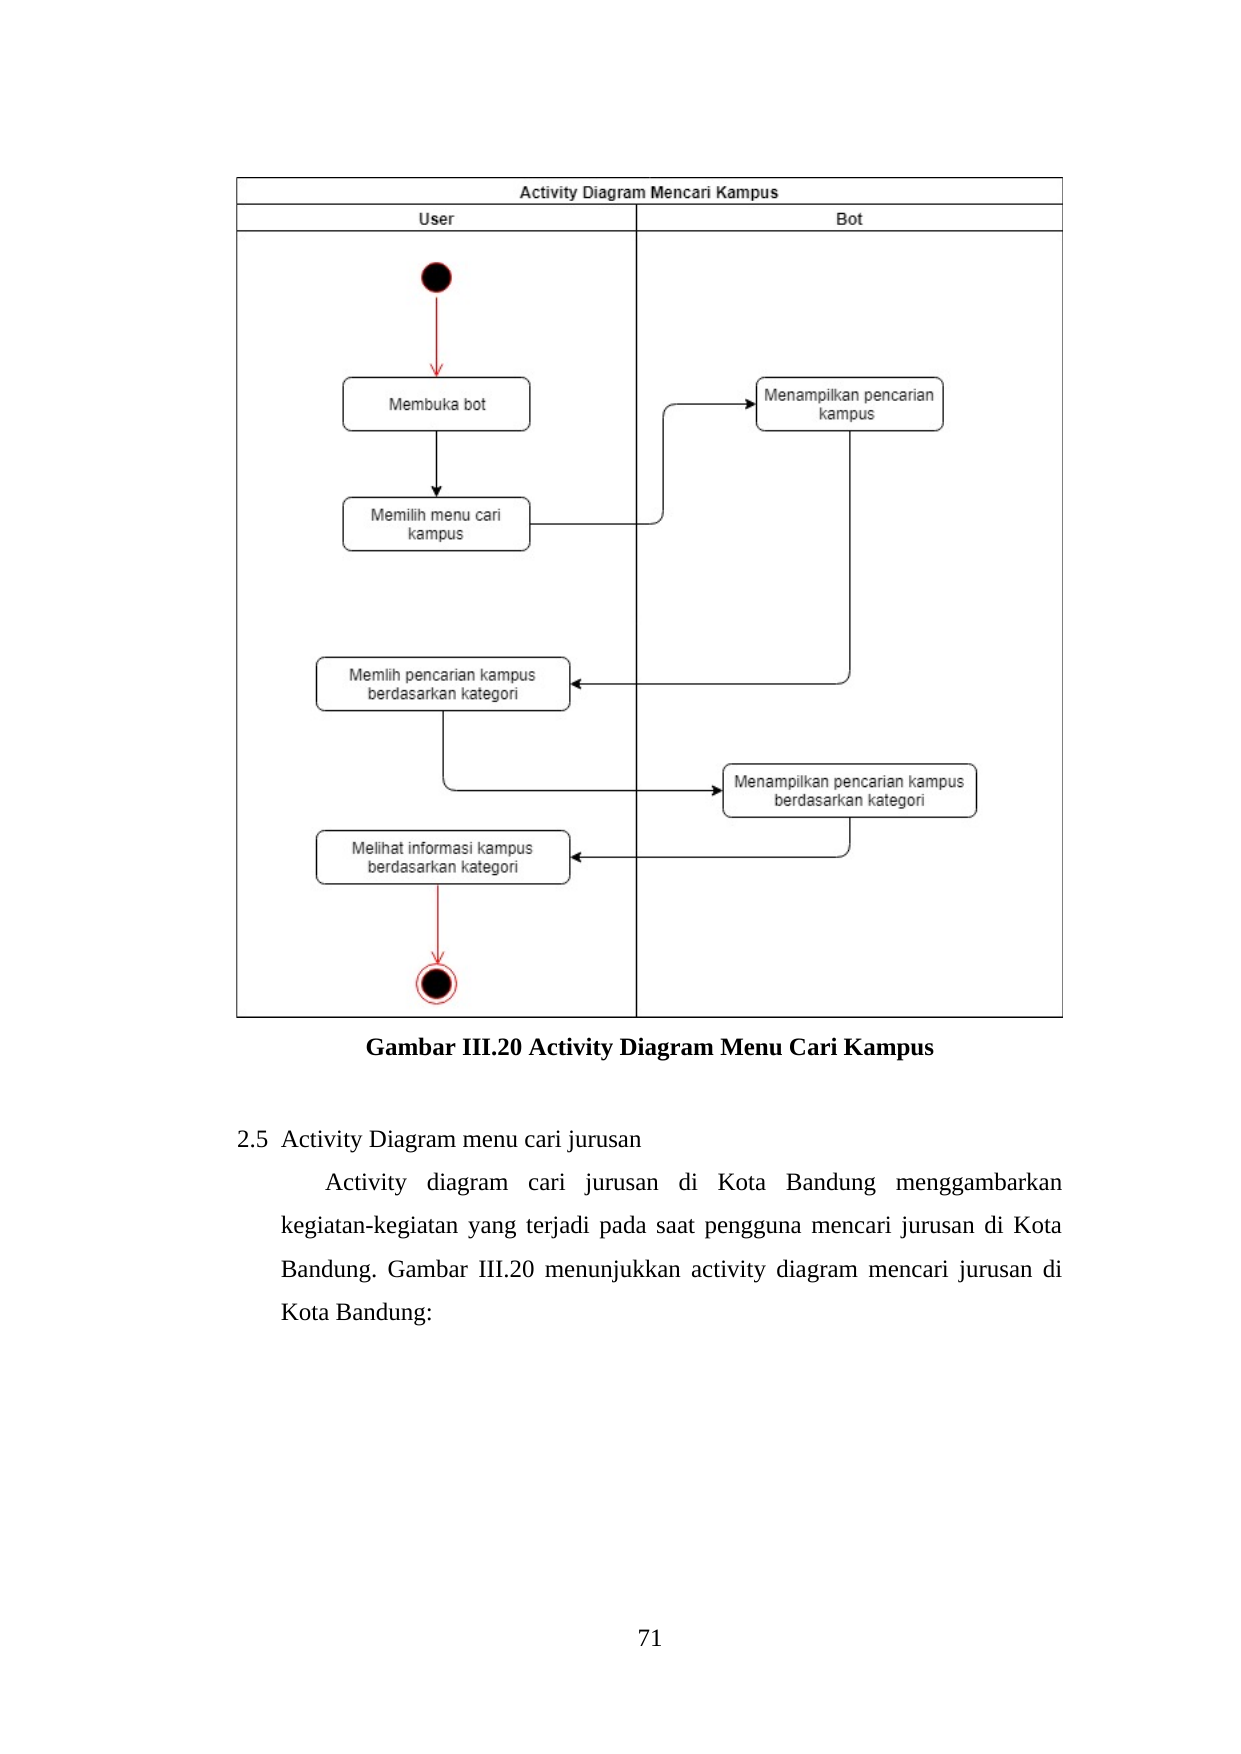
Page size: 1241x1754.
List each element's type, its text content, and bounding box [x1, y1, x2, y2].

list Activity Diagram menu cari jurusan [237, 1124, 1063, 1153]
picture [236, 177, 1063, 1018]
text Gambar III.20 Activity Diagram Menu Cari Kampus [236, 1032, 1063, 1060]
text Activity diagram cari jurusan di Kota Bandung menggambarkan kegiatan-kegiatan yang terjadi pada saat pengguna mencari jurusan di Kota Bandung. Gambar III.20 menunjukkan activity diagram mencari jurusan di Kota Bandung: [281, 1167, 1063, 1326]
